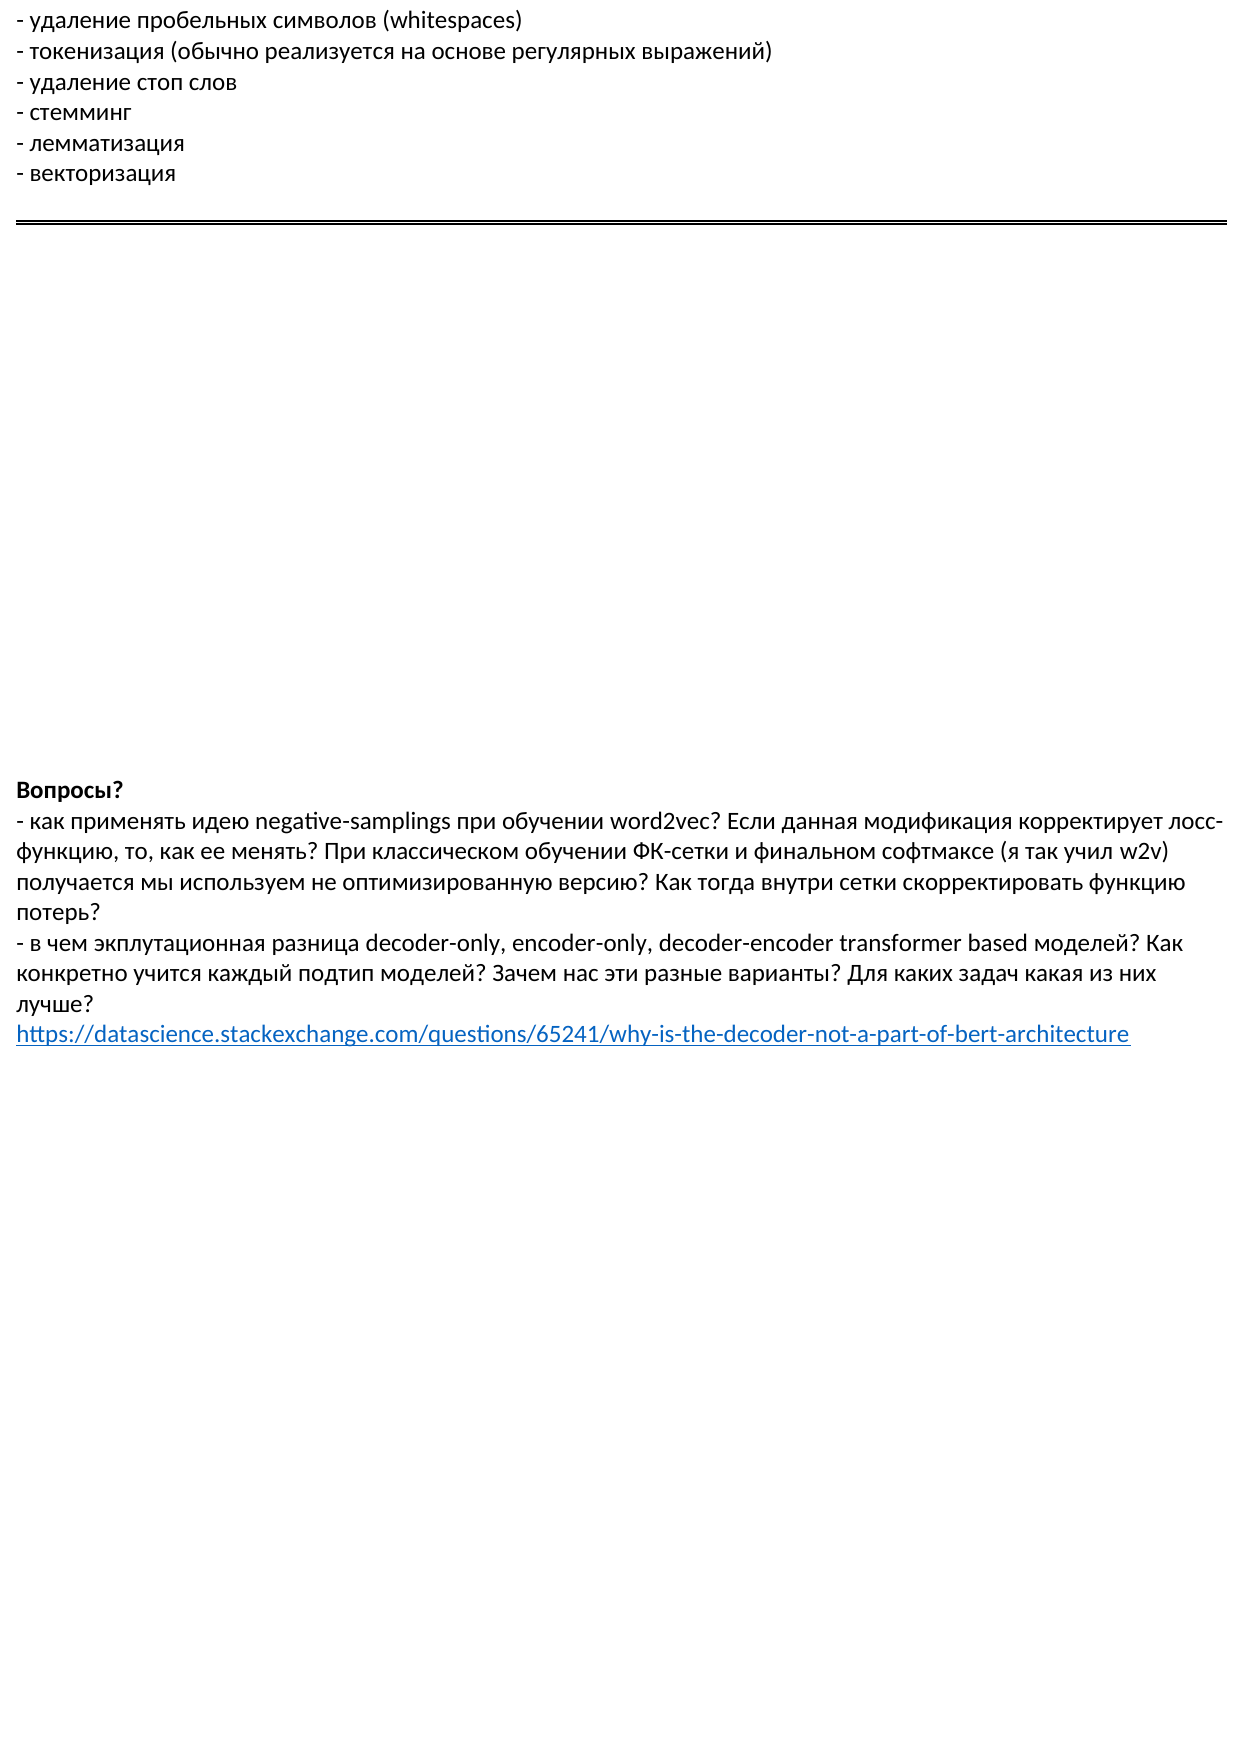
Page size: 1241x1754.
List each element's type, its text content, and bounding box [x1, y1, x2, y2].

text - лемматизация - векторизация [16, 127, 1227, 188]
text - в чем экплутационная разница decoder-only, encoder-only, decoder-encoder transformer based моделей? Как конкретно учится каждый подтип моделей? Зачем нас эти разные варианты? Для каких задач какая из них лучше? [16, 927, 1227, 1018]
text - стемминг [16, 96, 1227, 127]
text Вопросы? [16, 774, 1227, 805]
text https://datascience.stackexchange.com/questions/65241/why-is-the-decoder-not-a-part-of-bert-architecture [16, 1018, 1227, 1049]
text - удаление пробельных символов (whitespaces) - токенизация (обычно реализуется на основе регулярных выражений) - удаление стоп слов [16, 4, 1227, 96]
text - как применять идею negative-samplings при обучении word2vec? Если данная модификация корректирует лосс-функцию, то, как ее менять? При классическом обучении ФК-сетки и финальном софтмаксе (я так учил w2v) получается мы используем не оптимизированную версию? Как тогда внутри сетки скорректировать функцию потерь? [16, 805, 1227, 927]
